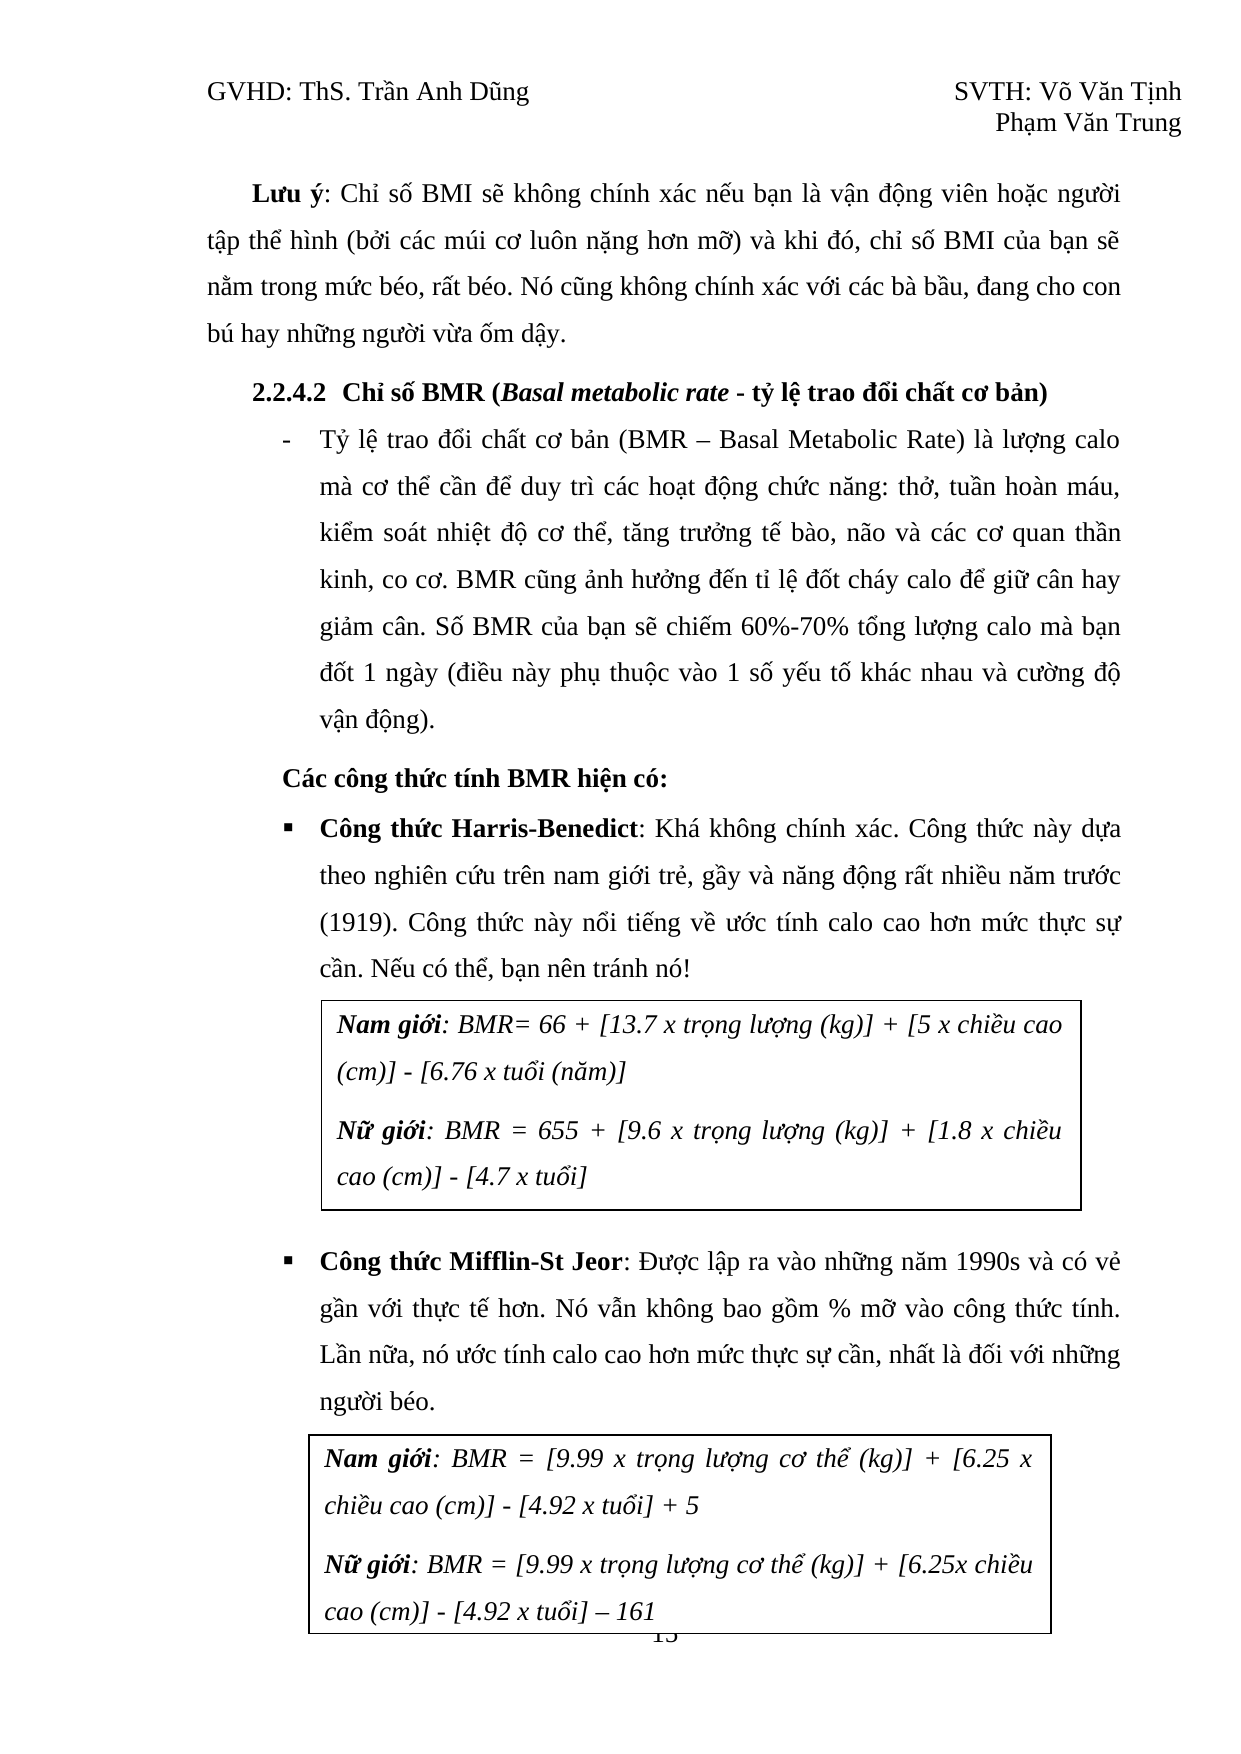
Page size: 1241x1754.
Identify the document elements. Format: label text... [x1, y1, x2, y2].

list Công thức Harris-Benedict: Khá không chính xác. Công thức này dựa theo nghiên cứu trên nam giới trẻ, gầy và năng động rất nhiều năm trước (1919). Công thức này nổi tiếng về ước tính calo cao hơn mức thực sự cần. Nếu có thể, bạn nên tránh nó! [282, 812, 1122, 984]
text Tỷ lệ trao đổi chất cơ bản (BMR – Basal Metabolic Rate) là lượng calo mà cơ thể cần để duy trì các hoạt động chức năng: thở, tuần hoàn máu, kiểm soát nhiệt độ cơ thể, tăng trưởng tế bào, não và các cơ quan thần kinh, co cơ. BMR cũng ảnh hưởng đến tỉ lệ đốt cháy calo để giữ cân hay giảm cân. Số BMR của bạn sẽ chiếm 60%-70% tổng lượng calo mà bạn đốt 1 ngày (điều này phụ thuộc vào 1 số yếu tố khác nhau và cường độ vận động). [282, 423, 1122, 734]
text Các công thức tính BMR hiện có: [207, 762, 1122, 793]
subtitle Chỉ số BMR (Basal metabolic rate - tỷ lệ trao đổi chất cơ bản) [252, 376, 1122, 407]
list Công thức Mifflin-St Jeor: Được lập ra vào những năm 1990s và có vẻ gần với thực tế hơn. Nó vẫn không bao gồm % mỡ vào công thức tính. Lần nữa, nó ước tính calo cao hơn mức thực sự cần, nhất là đối với những người béo. [282, 1245, 1122, 1416]
text Lưu ý: Chỉ số BMI sẽ không chính xác nếu bạn là vận động viên hoặc người tập thể hình (bởi các múi cơ luôn nặng hơn mỡ) và khi đó, chỉ số BMI của bạn sẽ nằm trong mức béo, rất béo. Nó cũng không chính xác với các bà bầu, đang cho con bú hay những người vừa ốm dậy. [207, 177, 1122, 348]
